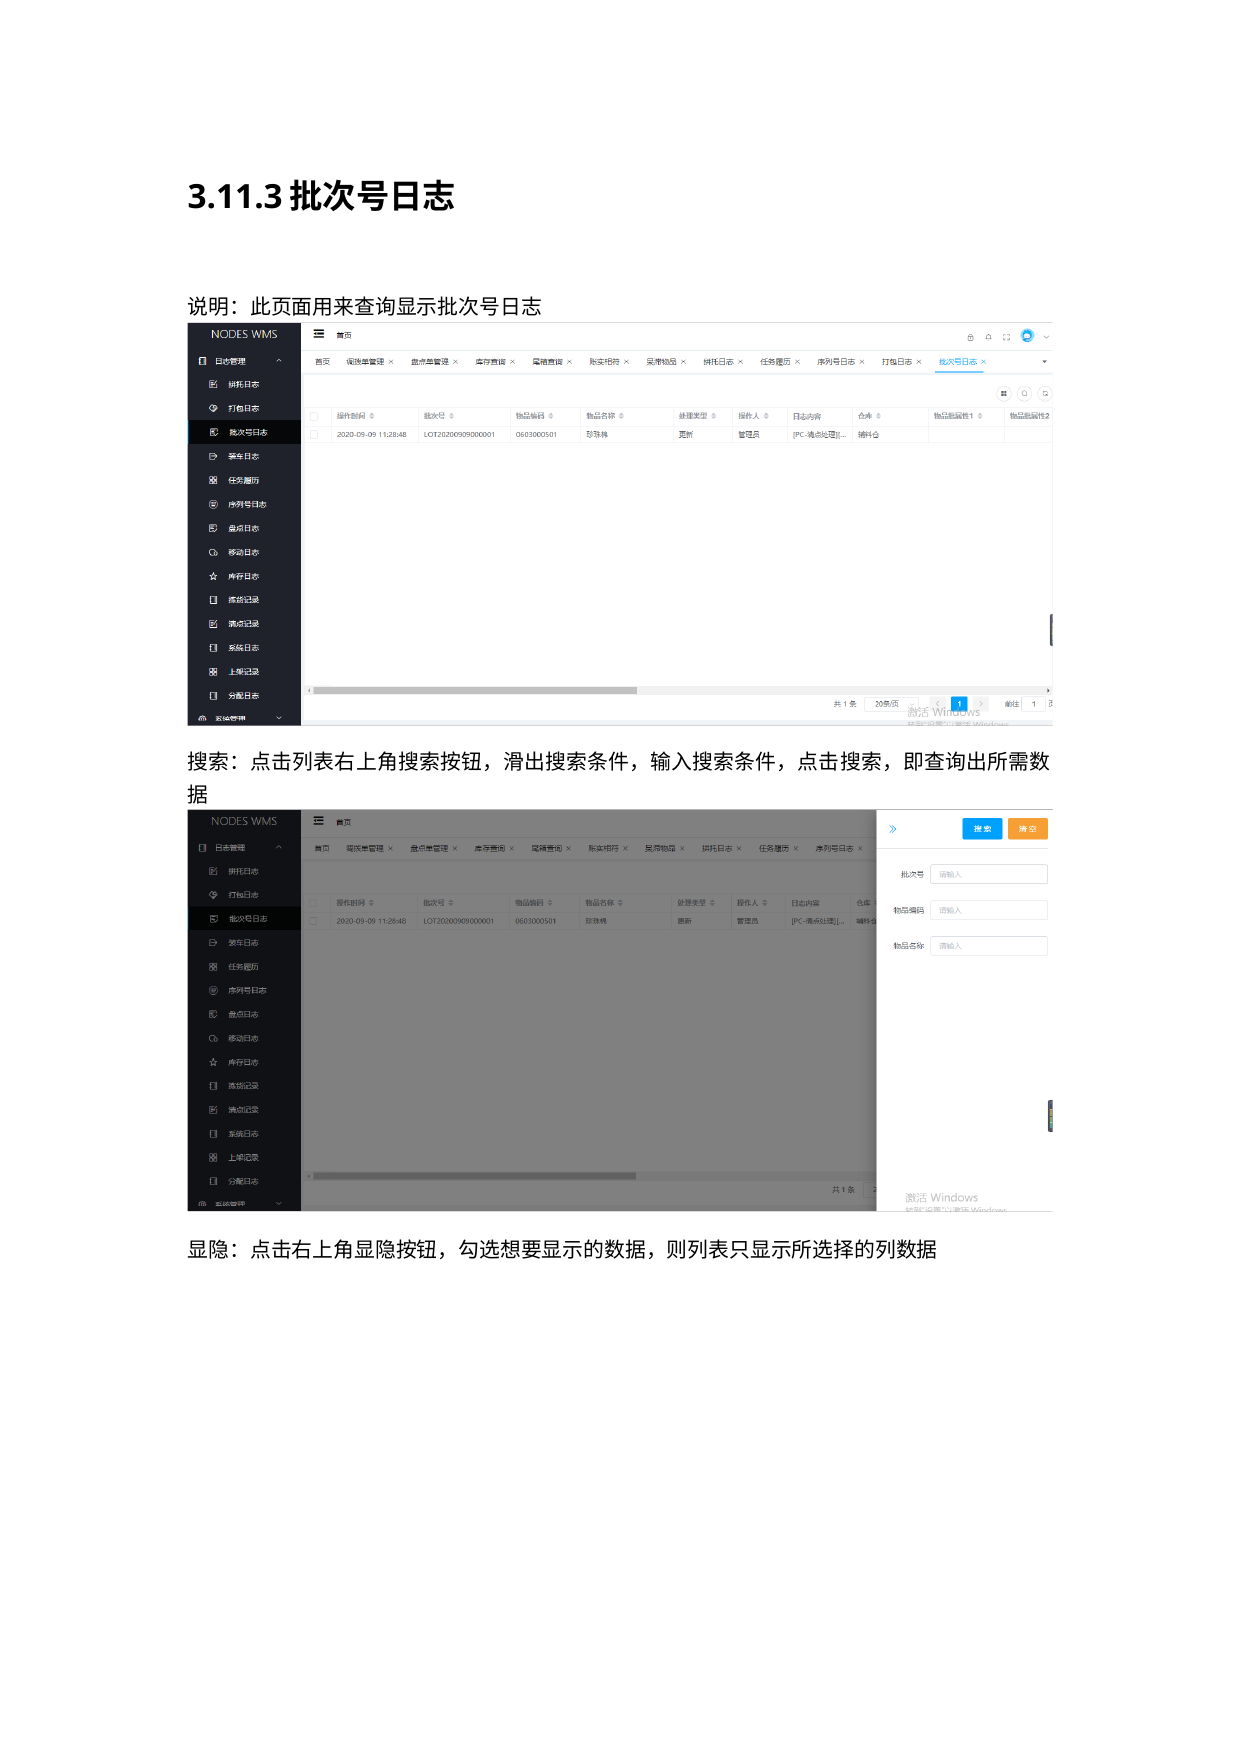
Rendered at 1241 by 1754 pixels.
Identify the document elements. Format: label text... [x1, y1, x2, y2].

picture [187, 809, 1053, 1212]
text 搜索：点击列表右上角搜索按钮，滑出搜索条件，输入搜索条件，点击搜索，即查询出所需数据 [187, 744, 1053, 809]
text 说明：此页面用来查询显示批次号日志 [187, 289, 1053, 321]
text 显隐：点击右上角显隐按钮，勾选想要显示的数据，则列表只显示所选择的列数据 [187, 1232, 1053, 1264]
picture [187, 321, 1053, 726]
subtitle 3.11.3批次号日志 [187, 162, 1053, 227]
